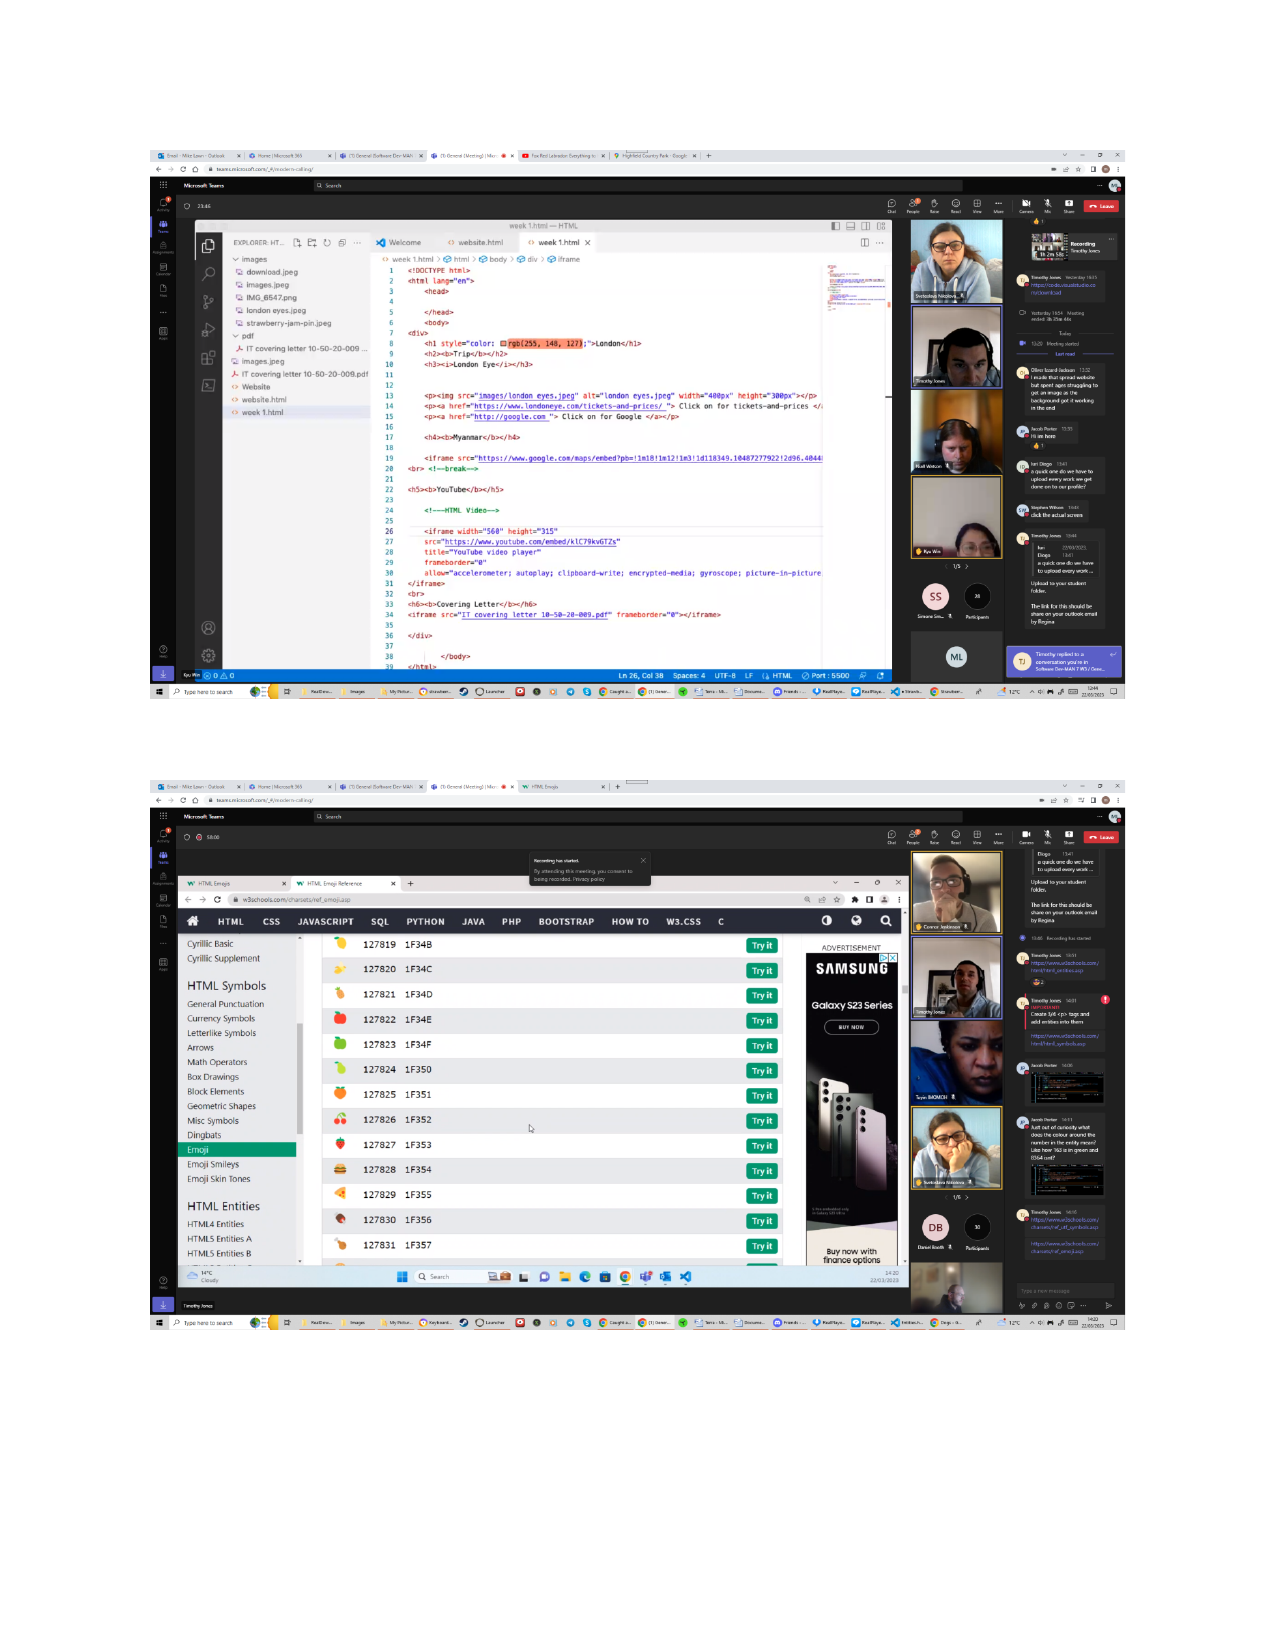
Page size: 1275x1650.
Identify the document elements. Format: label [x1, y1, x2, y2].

picture [150, 780, 1125, 1330]
picture [150, 150, 1125, 699]
